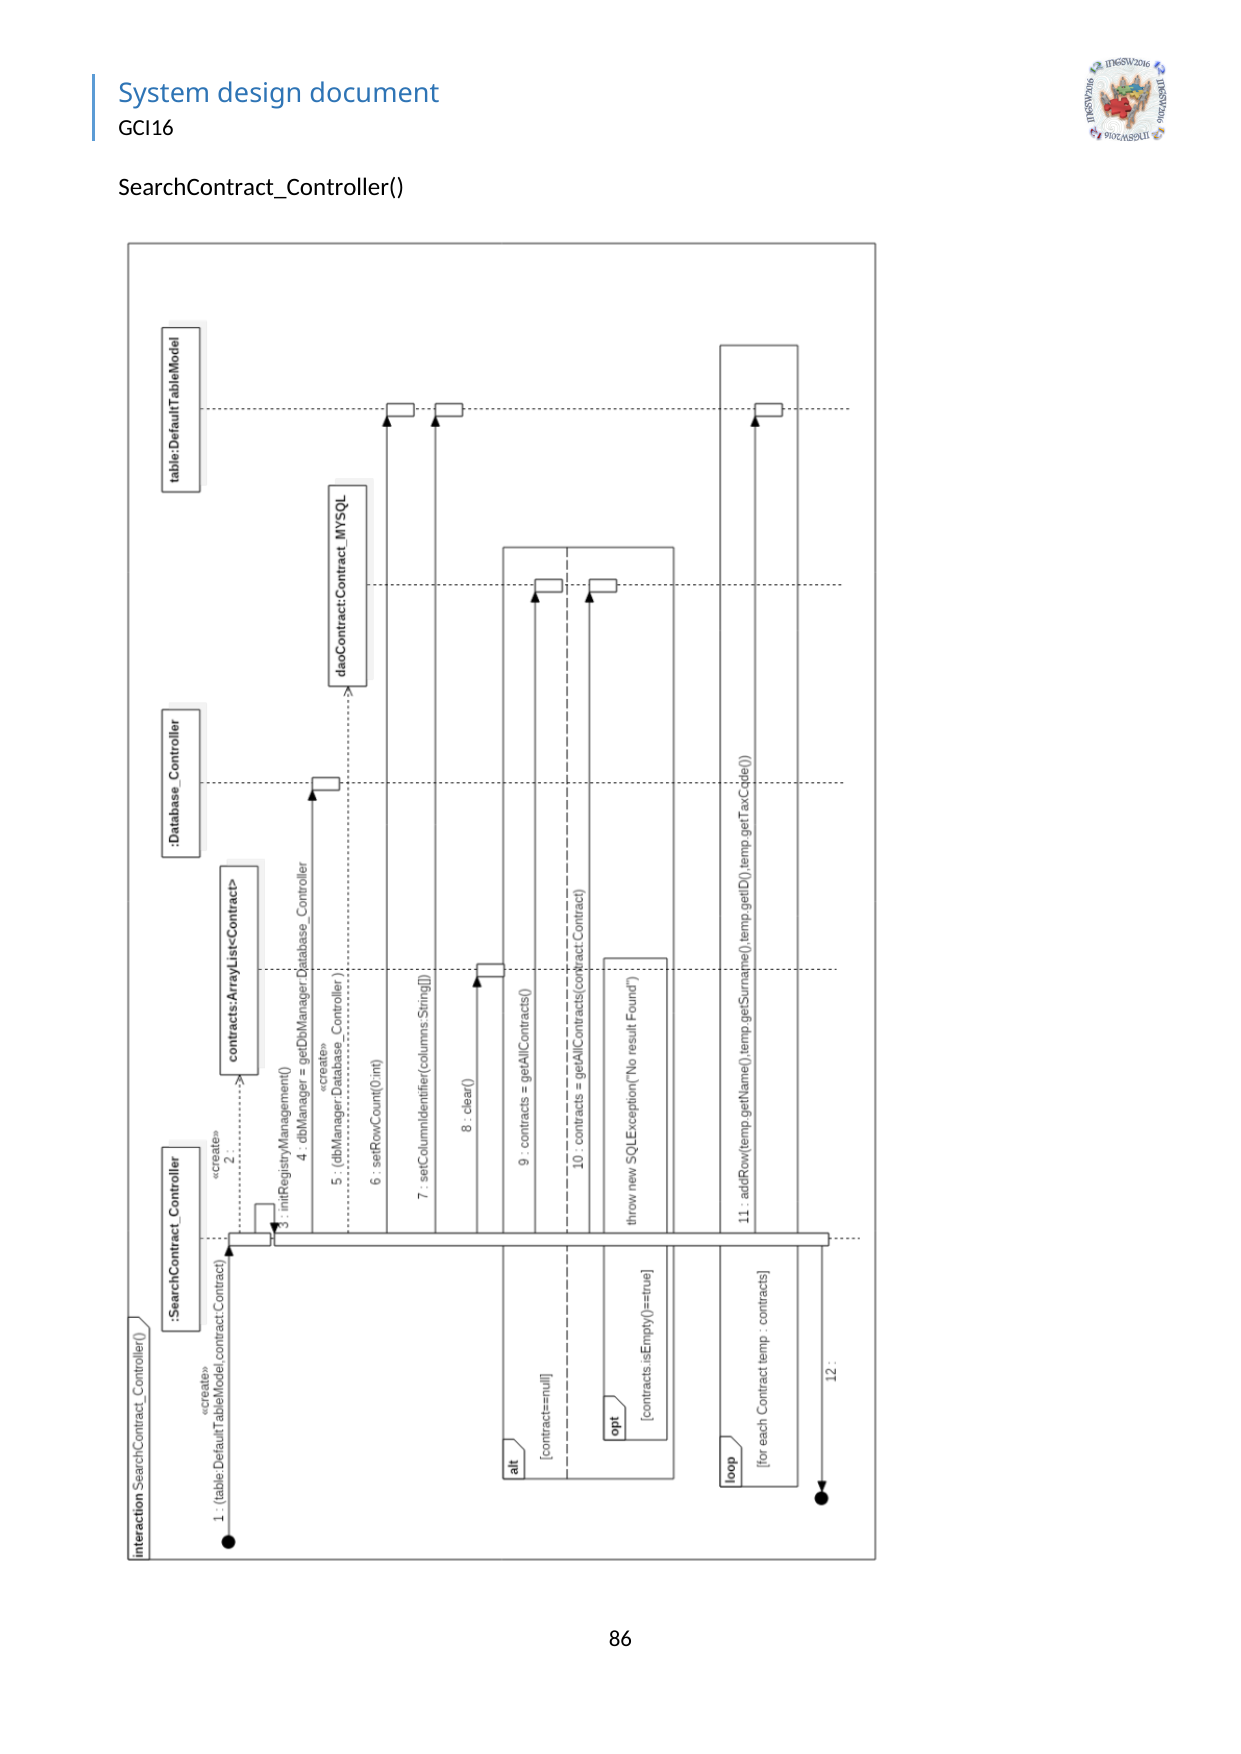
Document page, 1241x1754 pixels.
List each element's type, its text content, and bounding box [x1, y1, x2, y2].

picture [119, 206, 913, 1568]
picture [1076, 55, 1171, 149]
